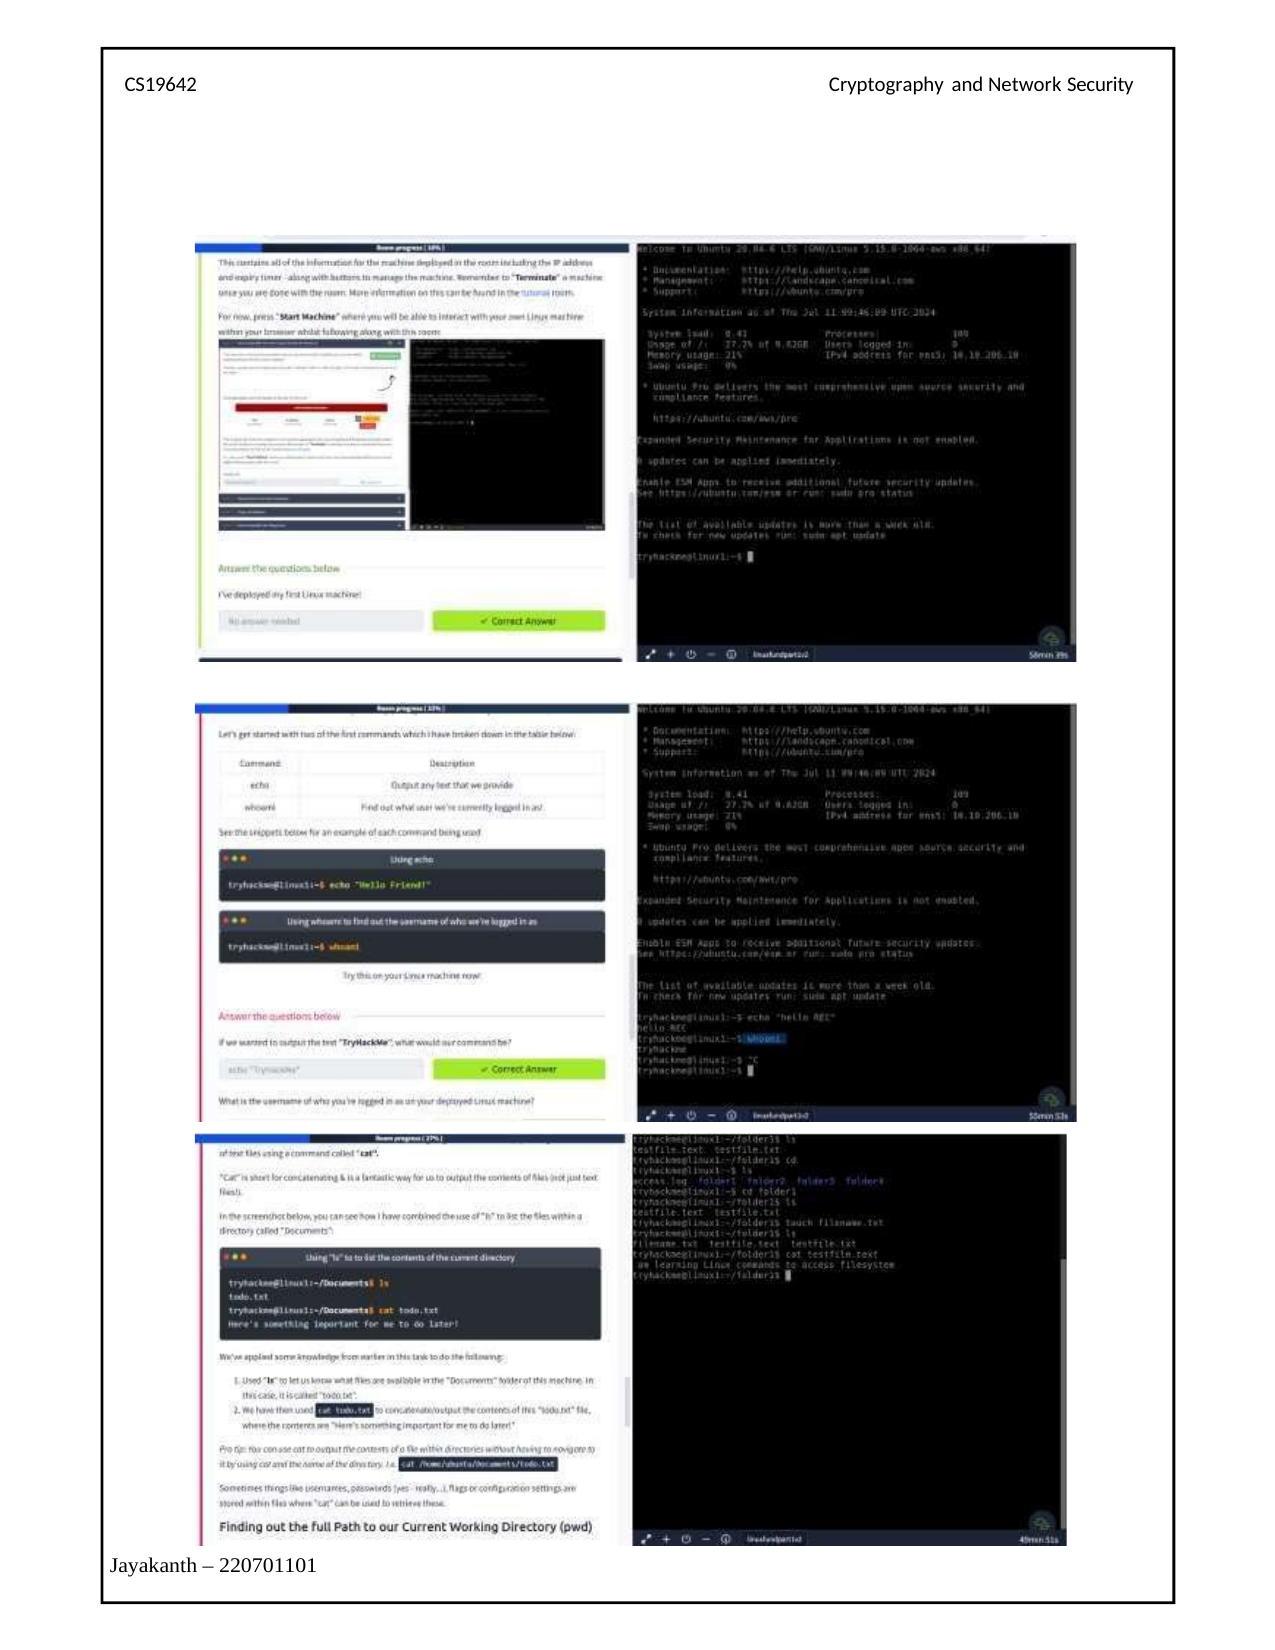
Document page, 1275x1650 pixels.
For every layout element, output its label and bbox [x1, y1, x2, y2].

picture [194, 235, 1077, 662]
picture [194, 702, 1077, 1122]
picture [194, 1133, 1067, 1546]
